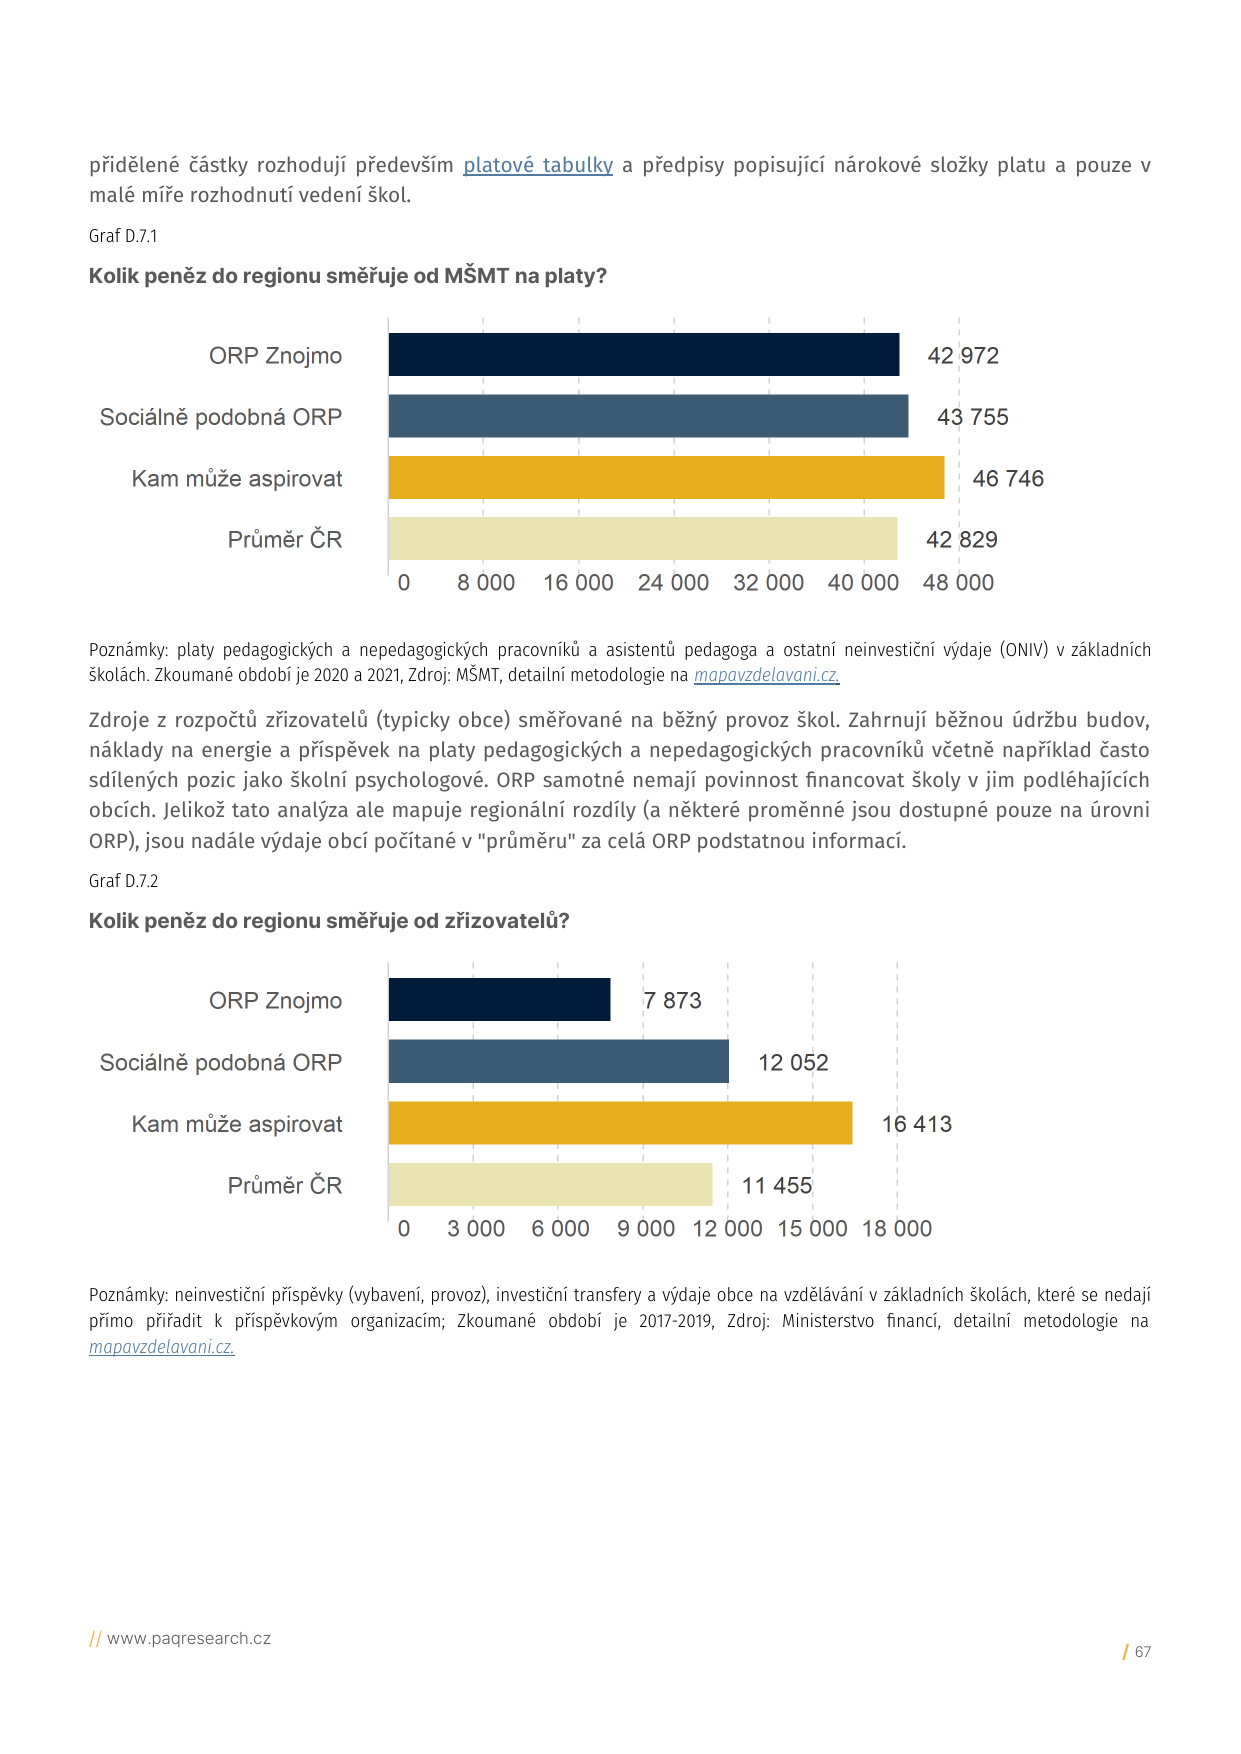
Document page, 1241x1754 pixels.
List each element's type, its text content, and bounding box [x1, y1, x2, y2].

text Zdroje z rozpočtů zřizovatelů (typicky obce) směřované na běžný provoz škol. Zahrnují běžnou údržbu budov, náklady na energie a příspěvek na platy pedagogických a nepedagogických pracovníků včetně například často sdílených pozic jako školní psychologové. ORP samotné nemají povinnost financovat školy v jim podléhajících obcích. Jelikož tato analýza ale mapuje regionální rozdíly (a některé proměnné jsou dostupné pouze na úrovni ORP), jsou nadále výdaje obcí počítané v "průměru" za celá ORP podstatnou informací. [89, 703, 1152, 854]
text Poznámky: platy pedagogických a nepedagogických pracovníků a asistentů pedagoga a ostatní neinvestiční výdaje (ONIV) v základních školách. Zkoumané období je 2020 a 2021, Zdroj: MŠMT, detailní metodologie na mapavzdelavani.cz. [89, 638, 1152, 687]
picture [88, 290, 1139, 622]
text Graf D.7.1 [89, 225, 1152, 247]
text Poznámky: neinvestiční příspěvky (vybavení, provoz), investiční transfery a výdaje obce na vzdělávání v základních školách, které se nedají přímo přiřadit k příspěvkovým organizacím; Zkoumané období je 2017-2019, Zdroj: Ministerstvo financí, detailní metodologie na mapavzdelavani.cz. [89, 1284, 1152, 1358]
text Graf D.7.2 [89, 870, 1152, 893]
picture [88, 935, 1139, 1268]
text Kolik peněz do regionu směřuje od MŠMT na platy? [89, 263, 1152, 288]
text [89, 148, 1152, 208]
text Kolik peněz do regionu směřuje od zřizovatelů? [89, 909, 1152, 934]
